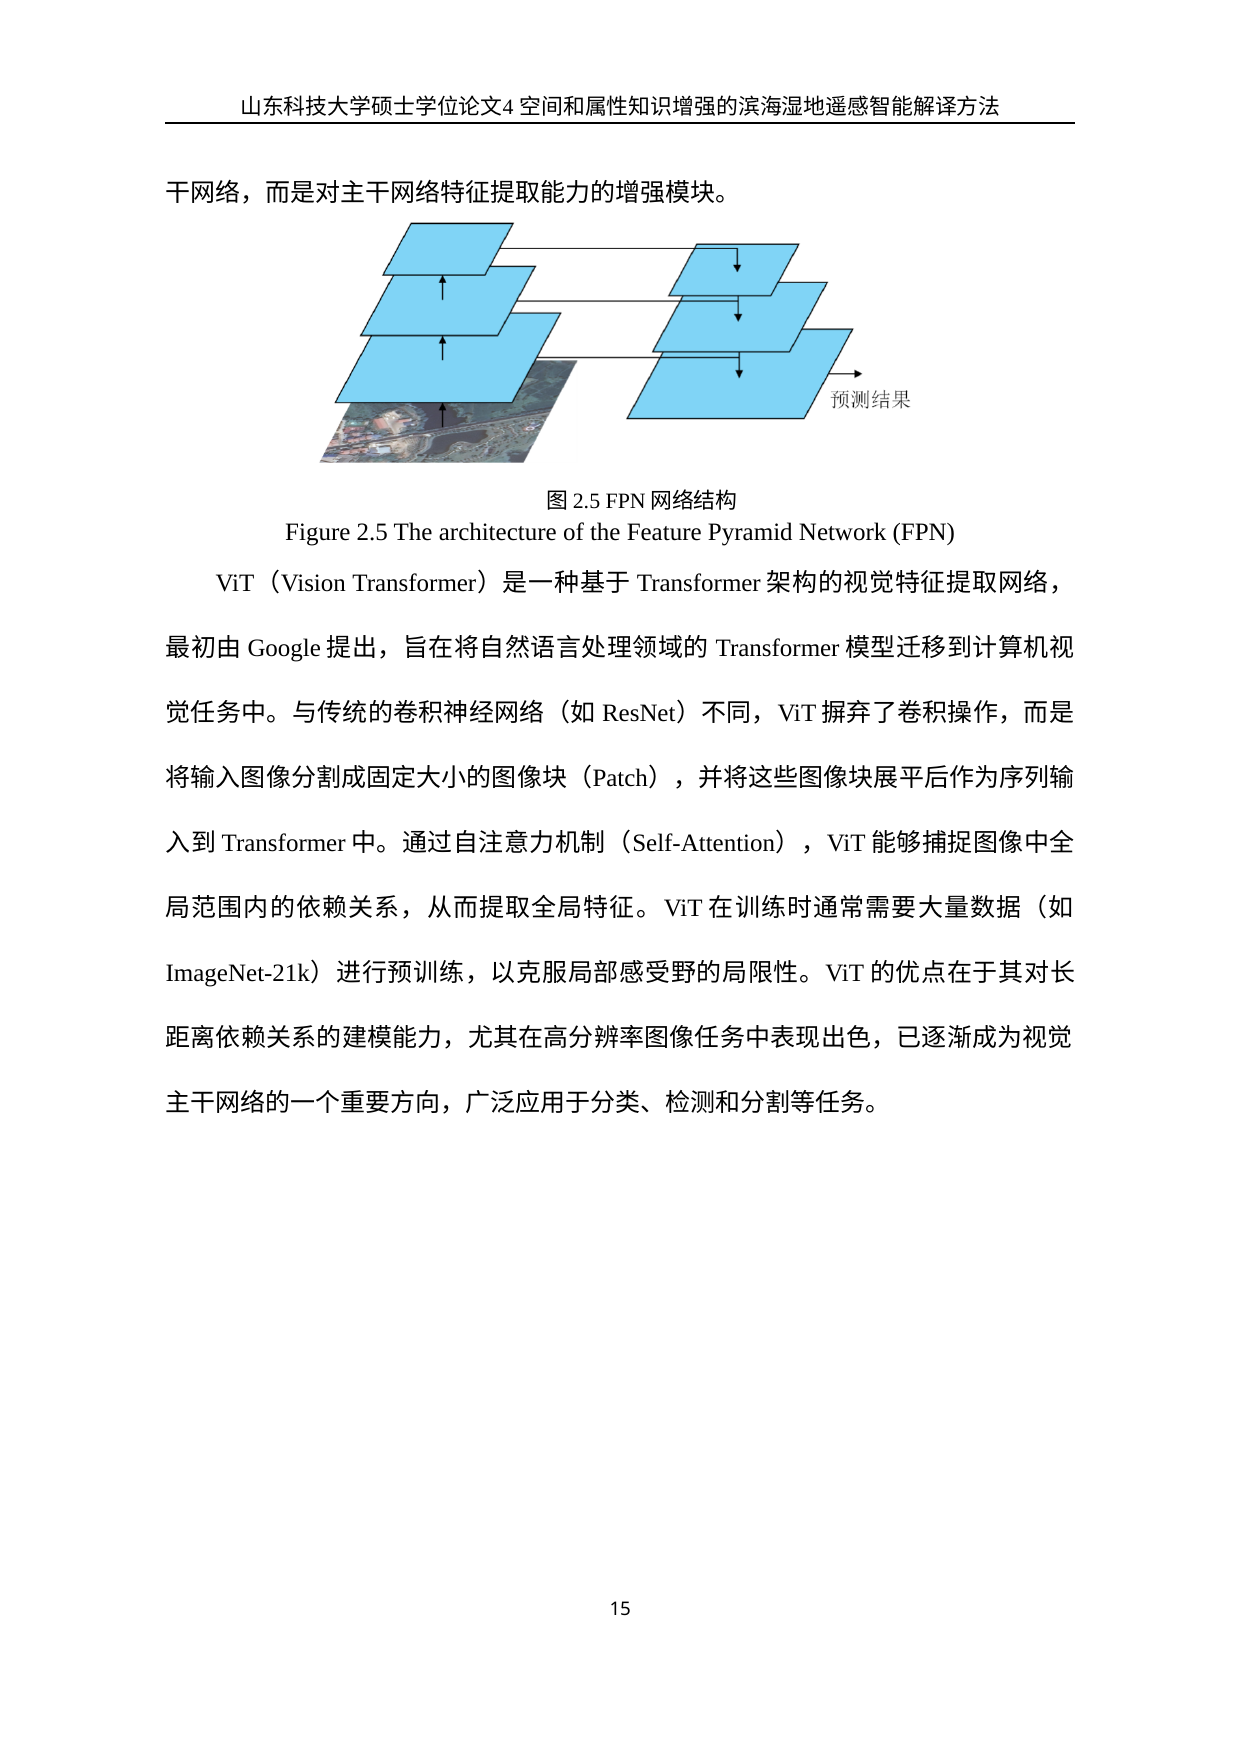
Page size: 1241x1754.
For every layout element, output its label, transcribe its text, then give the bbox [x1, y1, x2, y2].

text ViT（Vision Transformer）是一种基于Transformer架构的视觉特征提取网络，最初由Google提出，旨在将自然语言处理领域的Transformer模型迁移到计算机视觉任务中。与传统的卷积神经网络（如ResNet）不同，ViT摒弃了卷积操作，而是将输入图像分割成固定大小的图像块（Patch），并将这些图像块展平后作为序列输入到Transformer中。通过自注意力机制（Self-Attention），ViT能够捕捉图像中全局范围内的依赖关系，从而提取全局特征。ViT在训练时通常需要大量数据（如ImageNet-21k）进行预训练，以克服局部感受野的局限性。ViT的优点在于其对长距离依赖关系的建模能力，尤其在高分辨率图像任务中表现出色，已逐渐成为视觉主干网络的一个重要方向，广泛应用于分类、检测和分割等任务。 [165, 548, 1075, 1133]
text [165, 158, 1075, 223]
text 图2.5 FPN网络结构 [165, 483, 1075, 515]
picture [317, 222, 923, 463]
text Figure 2.5 The architecture of the Feature Pyramid Network (FPN) [165, 515, 1075, 548]
